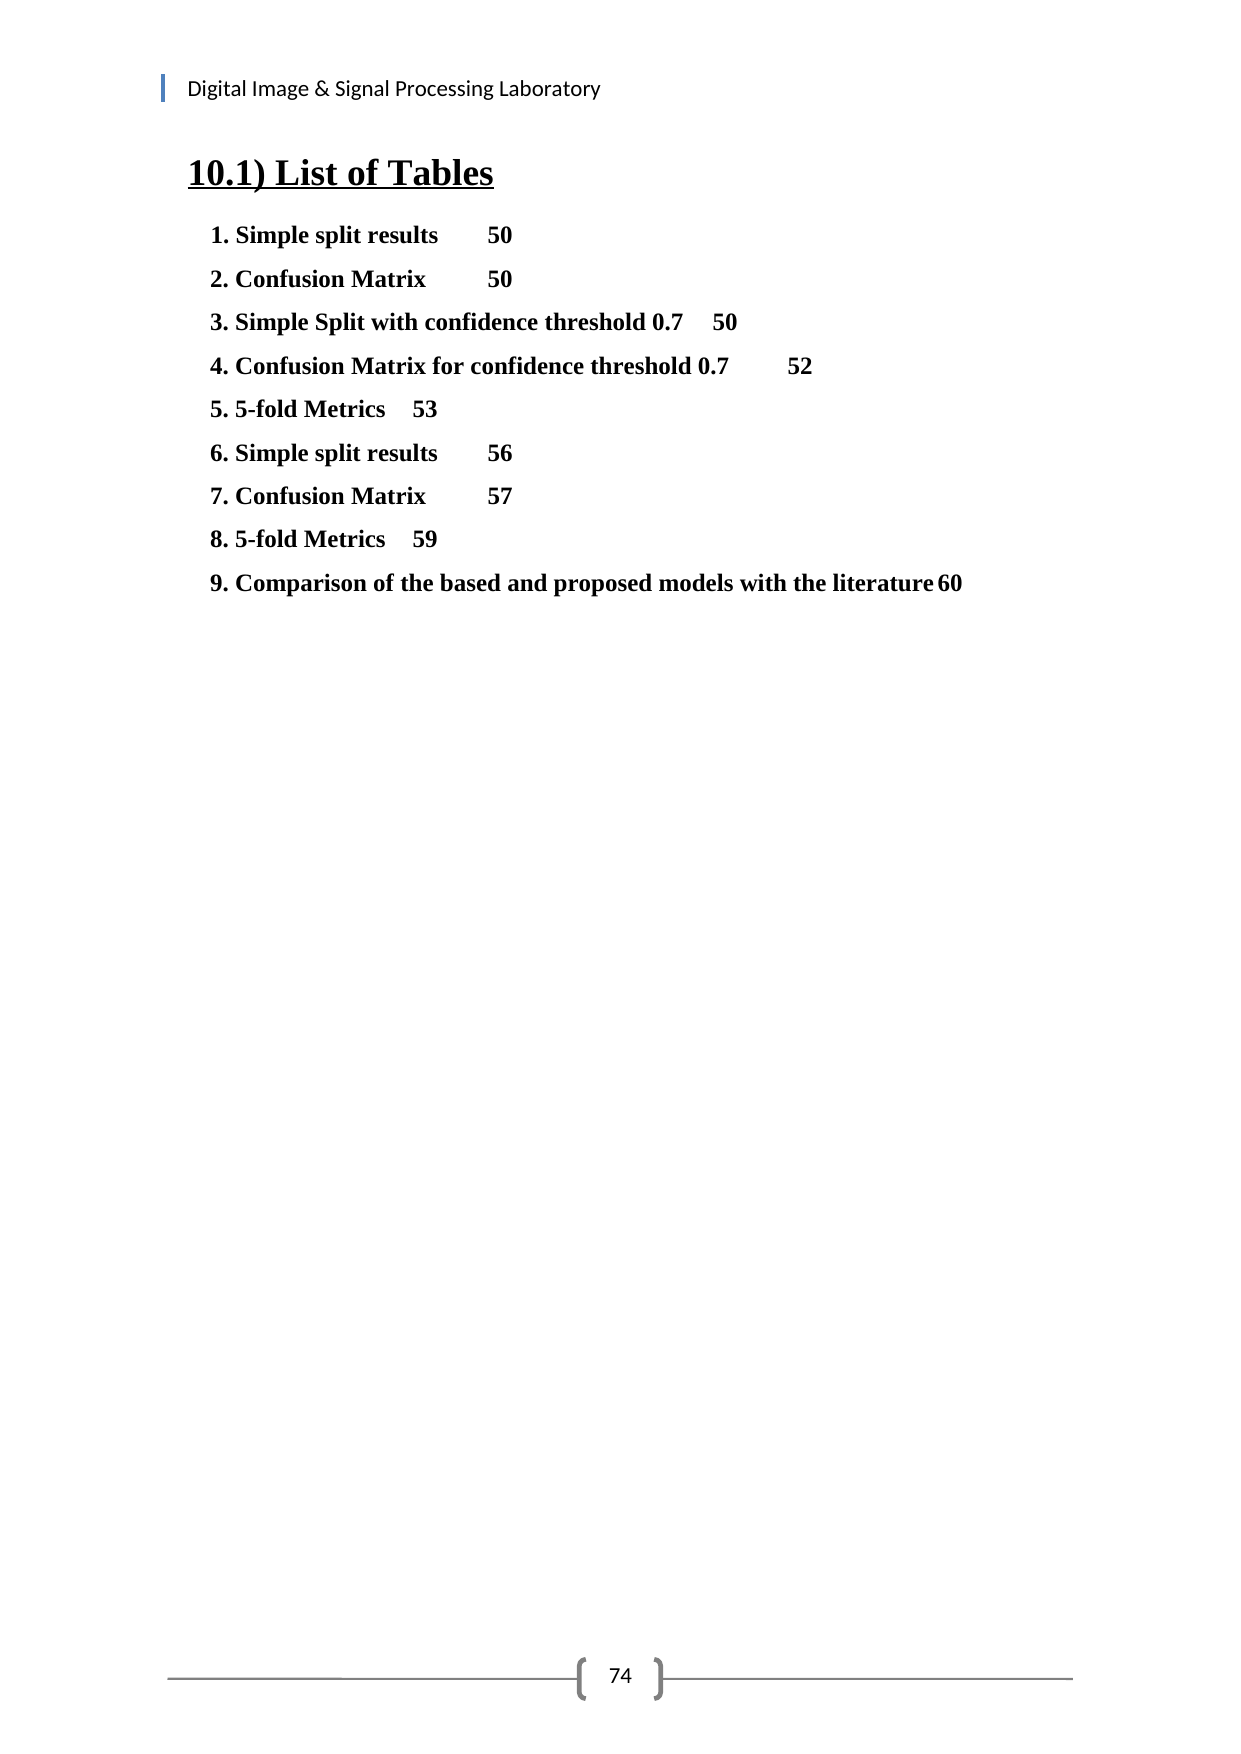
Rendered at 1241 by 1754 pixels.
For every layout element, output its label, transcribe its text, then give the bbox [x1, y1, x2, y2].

text 9. Comparison of the based and proposed models with the literature 60 [210, 568, 1053, 597]
text 5. 5-fold Metrics 53 [210, 394, 1053, 423]
text 3. Simple Split with confidence threshold 0.7 50 [210, 307, 1053, 336]
text 2. Confusion Matrix 50 [210, 264, 1053, 293]
text 1. Simple split results 50 [210, 220, 1053, 249]
text 8. 5-fold Metrics 59 [210, 524, 1053, 553]
text 6. Simple split results 56 [210, 438, 1053, 466]
text 10.1) List of Tables [187, 150, 1053, 193]
text 7. Confusion Matrix 57 [210, 481, 1053, 510]
text 4. Confusion Matrix for confidence threshold 0.7 52 [210, 351, 1053, 379]
